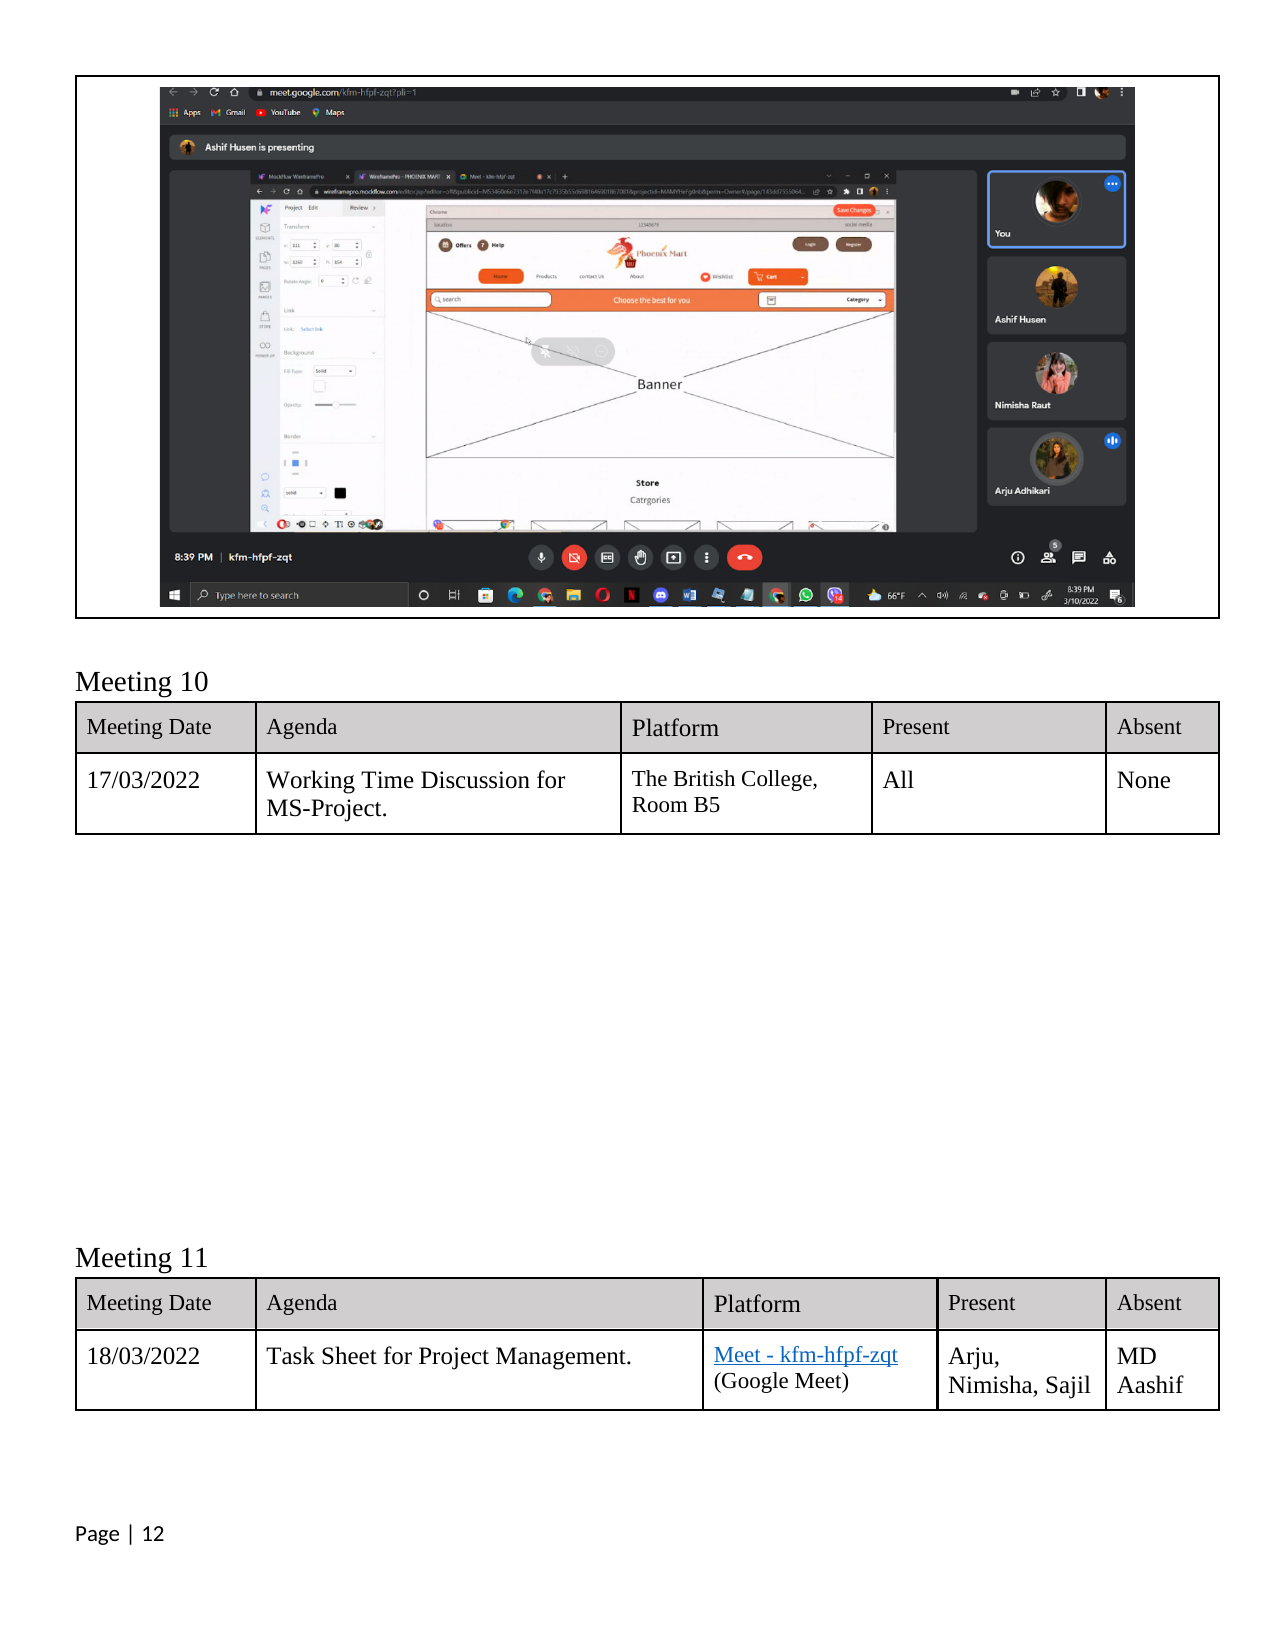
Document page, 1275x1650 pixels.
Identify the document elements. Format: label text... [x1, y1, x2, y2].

picture [159, 87, 1135, 607]
table_header Meeting Date [77, 703, 255, 752]
table_cell All [873, 754, 1105, 833]
table_cell Arju, Nimisha, Sajil [939, 1331, 1105, 1409]
table_header Present [873, 703, 1105, 752]
table_cell [77, 77, 1218, 617]
table_header Absent [1107, 703, 1218, 752]
table_header Meeting Date [77, 1279, 255, 1328]
table_cell MD Aashif [1107, 1331, 1218, 1409]
subtitle Meeting 10 [75, 664, 1200, 698]
table_header Present [939, 1279, 1105, 1328]
table_header Absent [1107, 1279, 1218, 1328]
table_cell The British College, Room B5 [622, 754, 871, 833]
subtitle Meeting 11 [75, 1241, 1200, 1274]
table_cell Working Time Discussion for MS-Project. [257, 754, 620, 833]
table_cell Task Sheet for Project Management. [257, 1331, 702, 1409]
table_cell None [1107, 754, 1218, 833]
table_header Agenda [257, 703, 620, 752]
table_header Platform [622, 703, 871, 752]
table_cell 18/03/2022 [77, 1331, 255, 1409]
table_cell 17/03/2022 [77, 754, 255, 833]
table_header Agenda [257, 1279, 702, 1328]
table_cell Meet - kfm-hfpf-zqt (Google Meet) [704, 1331, 936, 1409]
table_header Platform [704, 1279, 936, 1328]
